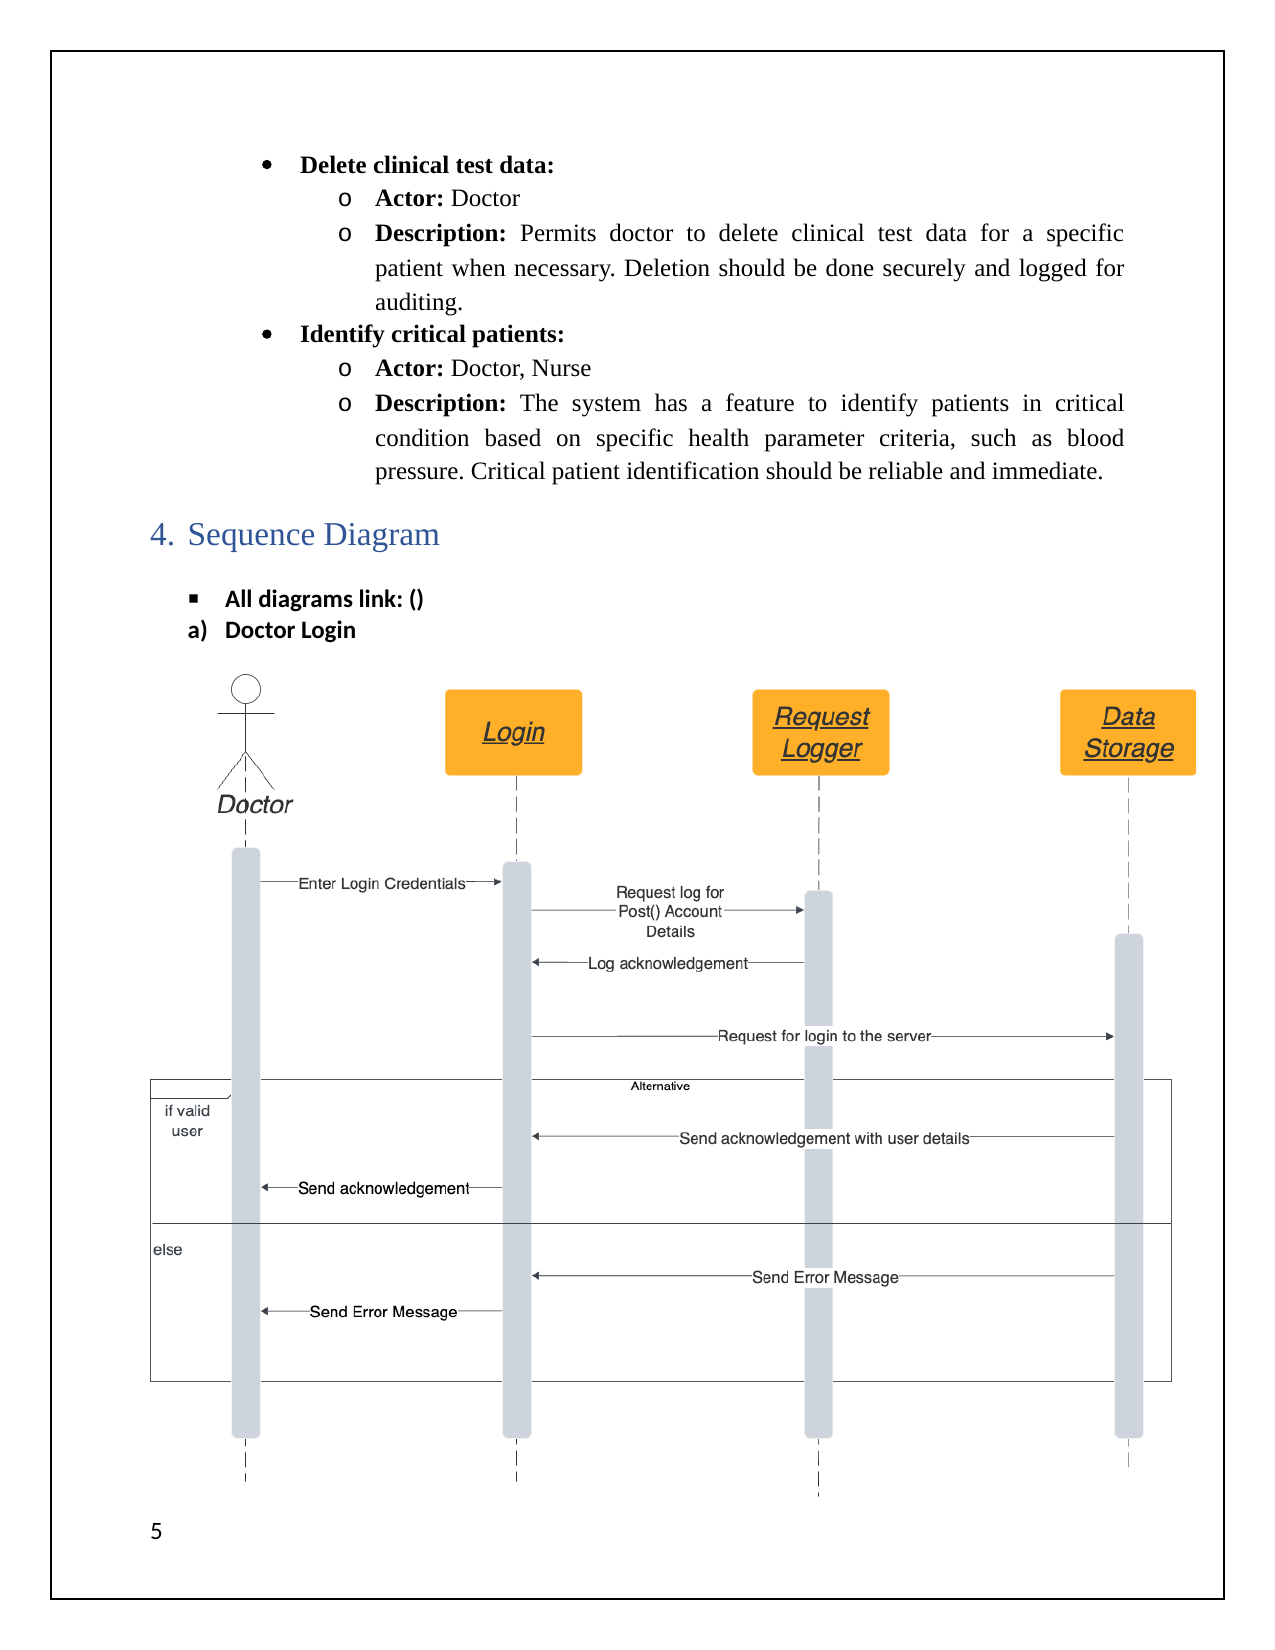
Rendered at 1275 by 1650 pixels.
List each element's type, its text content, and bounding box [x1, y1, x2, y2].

subtitle Sequence Diagram [150, 514, 1125, 552]
picture [150, 674, 1197, 1499]
list Description: Permits doctor to delete clinical test data for a specific patient when necessary. Deletion should be done securely and logged for auditing. [337, 218, 1125, 315]
list All diagrams link: () [187, 583, 1125, 614]
list Doctor Login [187, 614, 1125, 644]
list Delete clinical test data: [262, 150, 1125, 179]
list Actor: Doctor [337, 183, 1125, 214]
list Actor: Doctor, Nurse [337, 353, 1125, 383]
list Description: The system has a feature to identify patients in critical condition based on specific health parameter criteria, such as blood pressure. Critical patient identification should be reliable and immediate. [337, 388, 1125, 485]
list Identify critical patients: [262, 319, 1125, 348]
